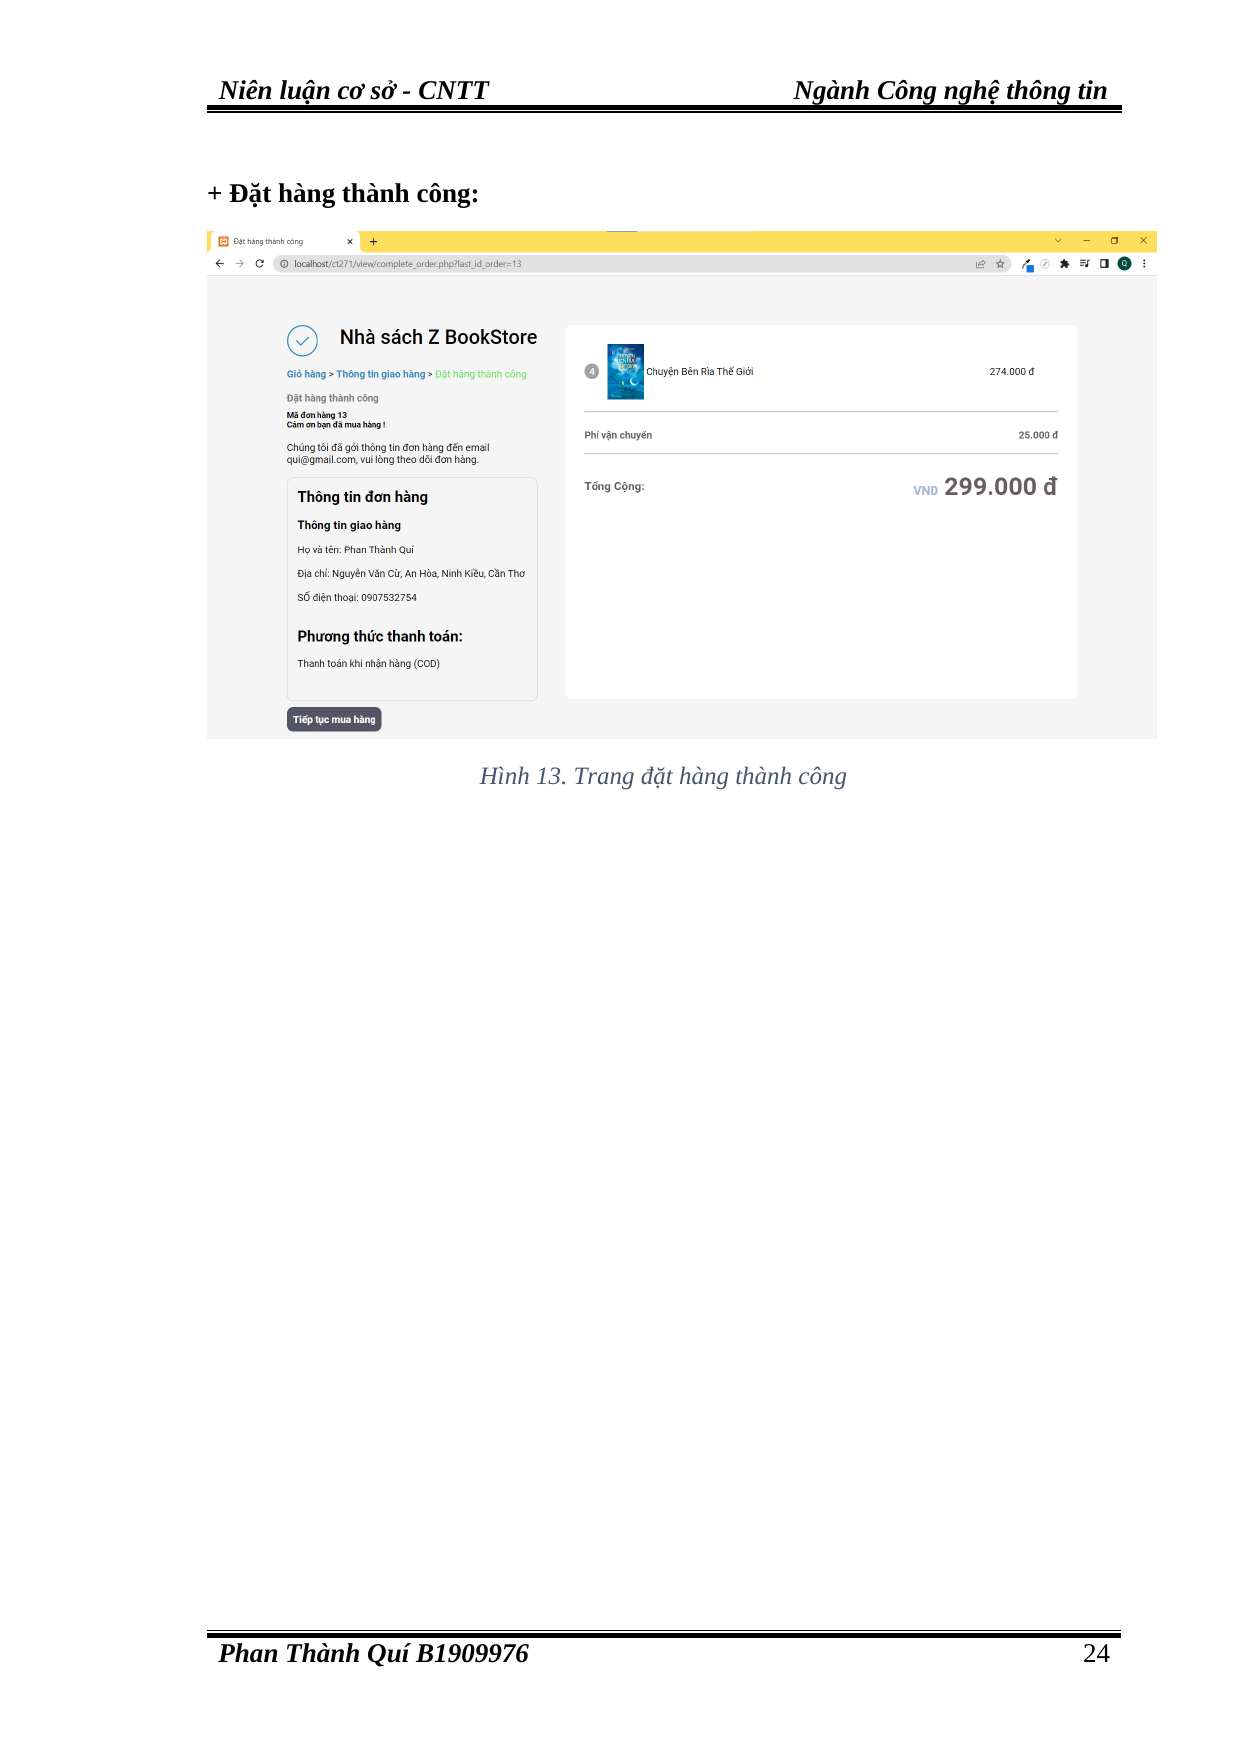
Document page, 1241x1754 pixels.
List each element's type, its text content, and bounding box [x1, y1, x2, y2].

text Hình 13. Trang đặt hàng thành công [207, 761, 1122, 790]
picture [206, 231, 1157, 739]
text + Đặt hàng thành công: [207, 177, 1122, 208]
